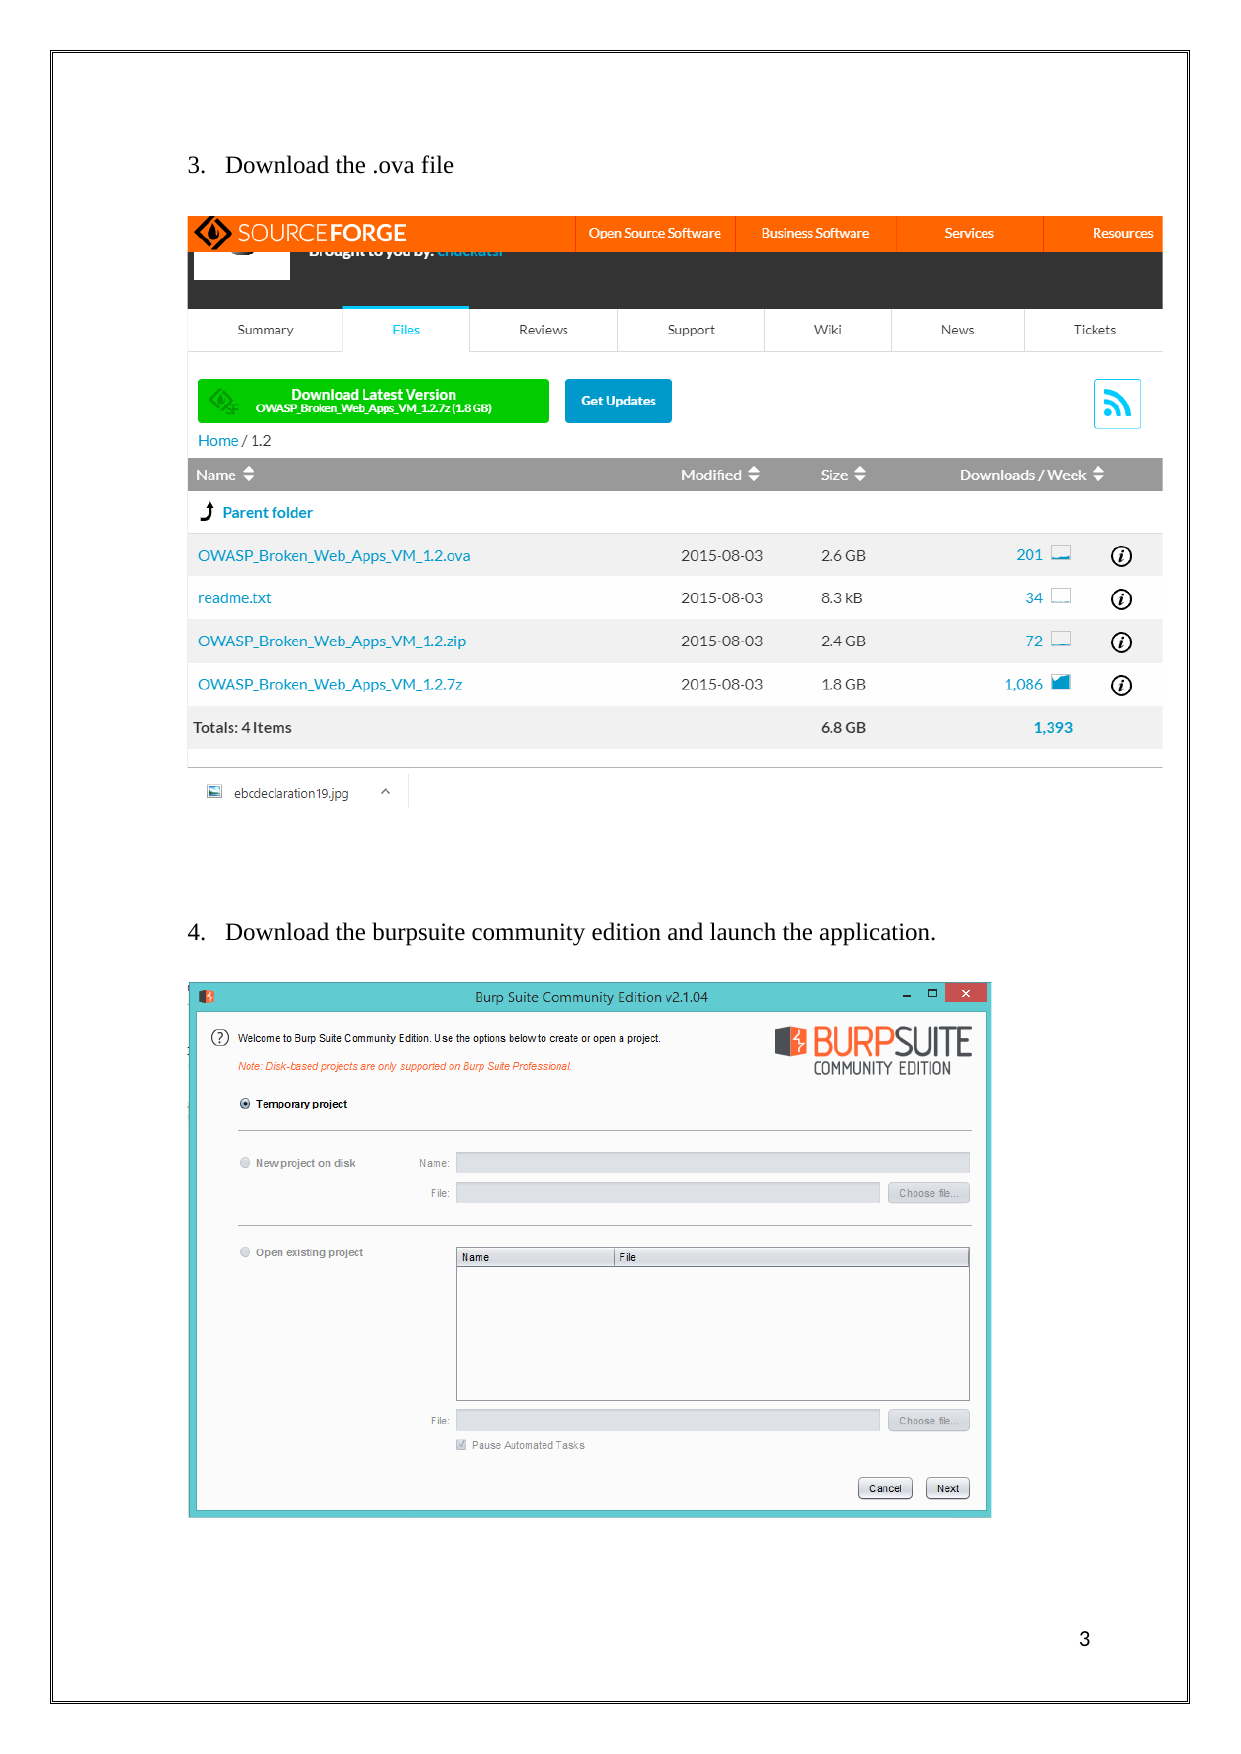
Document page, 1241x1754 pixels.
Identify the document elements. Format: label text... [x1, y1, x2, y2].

list Download the burpsuite community edition and launch the application. [187, 917, 1090, 946]
list Download the .ova file [187, 150, 1090, 179]
picture [187, 982, 992, 1518]
picture [187, 216, 1163, 808]
